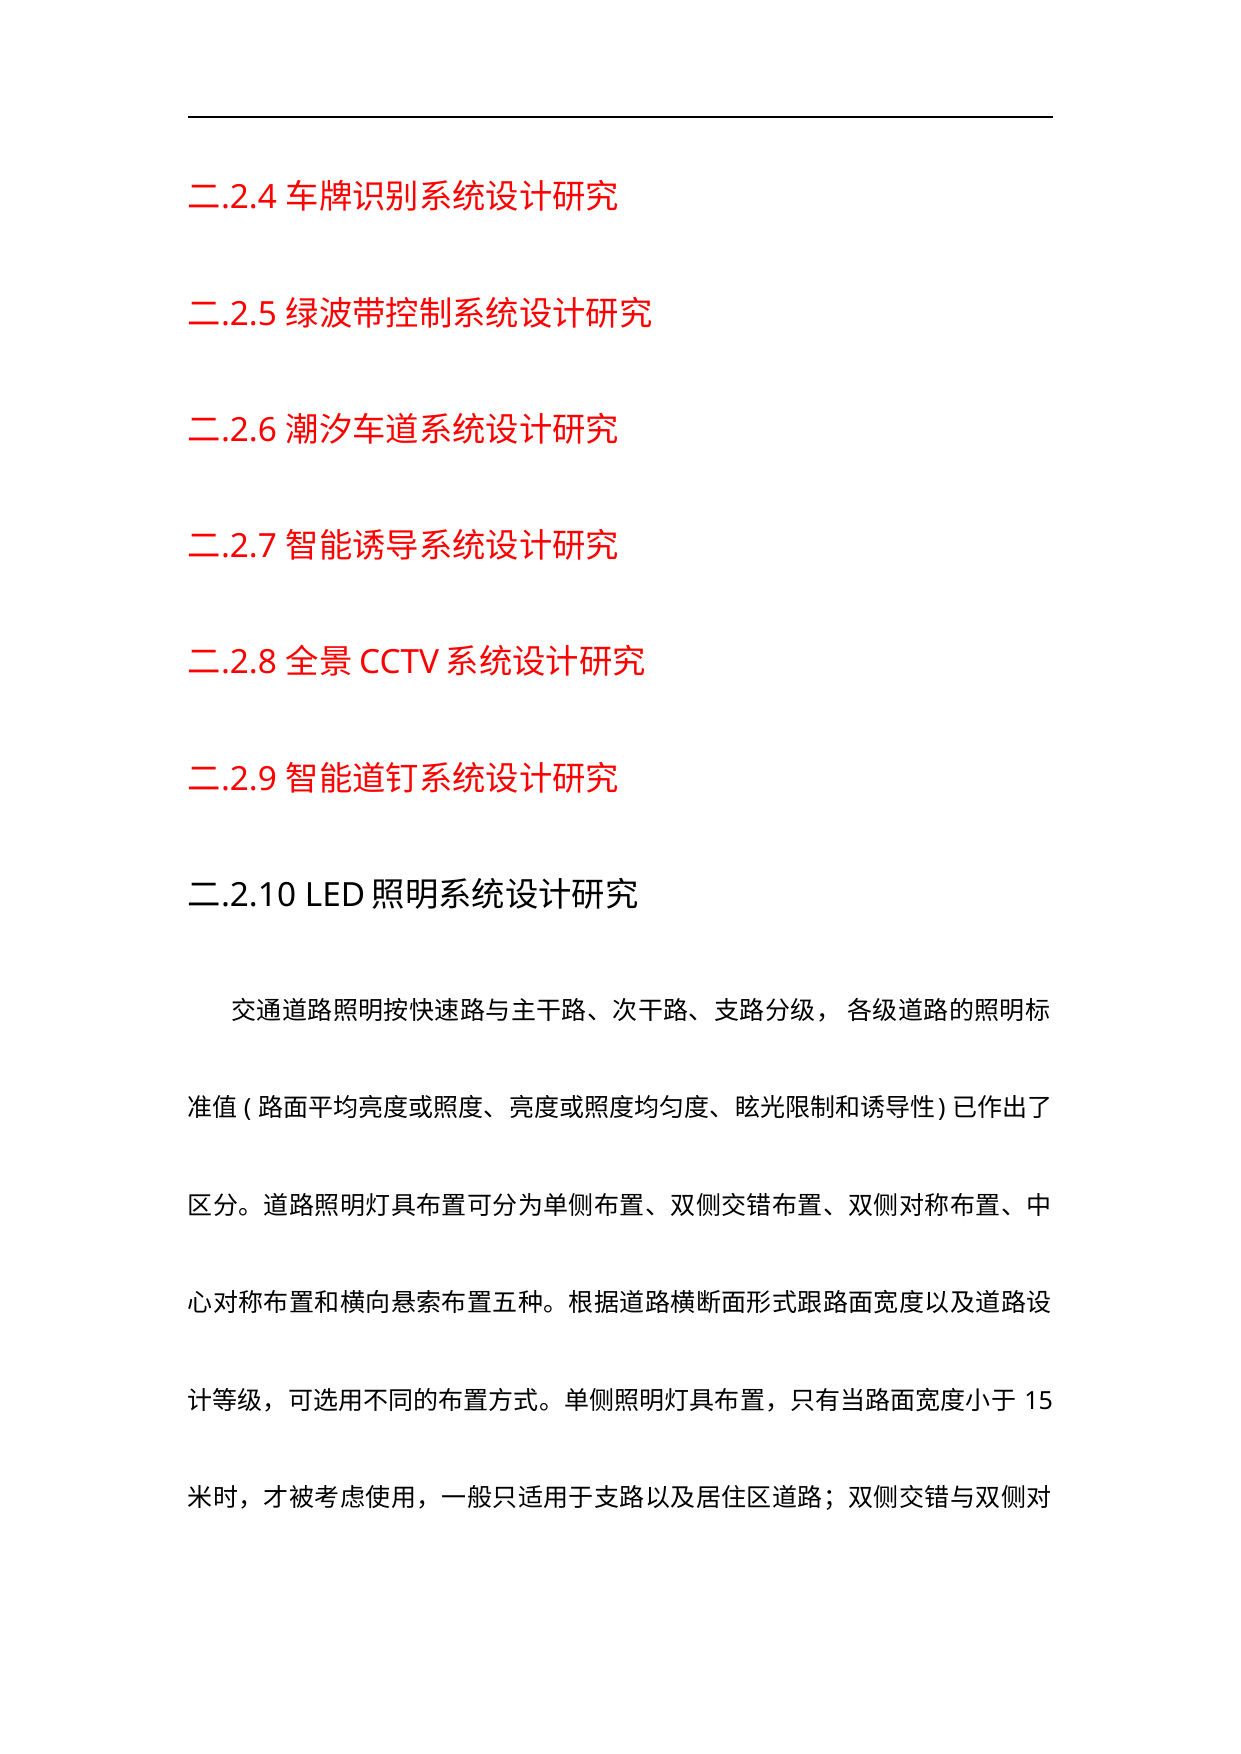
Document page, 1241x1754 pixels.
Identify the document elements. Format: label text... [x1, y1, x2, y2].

subtitle 智能道钉系统设计研究 [187, 743, 1053, 808]
subtitle 潮汐车道系统设计研究 [187, 394, 1053, 459]
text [187, 976, 1053, 1528]
subtitle 绿波带控制系统设计研究 [187, 278, 1053, 343]
subtitle 智能诱导系统设计研究 [187, 511, 1053, 576]
subtitle LED照明系统设计研究 [187, 859, 1053, 924]
subtitle 全景CCTV系统设计研究 [187, 627, 1053, 692]
subtitle 车牌识别系统设计研究 [187, 162, 1053, 227]
